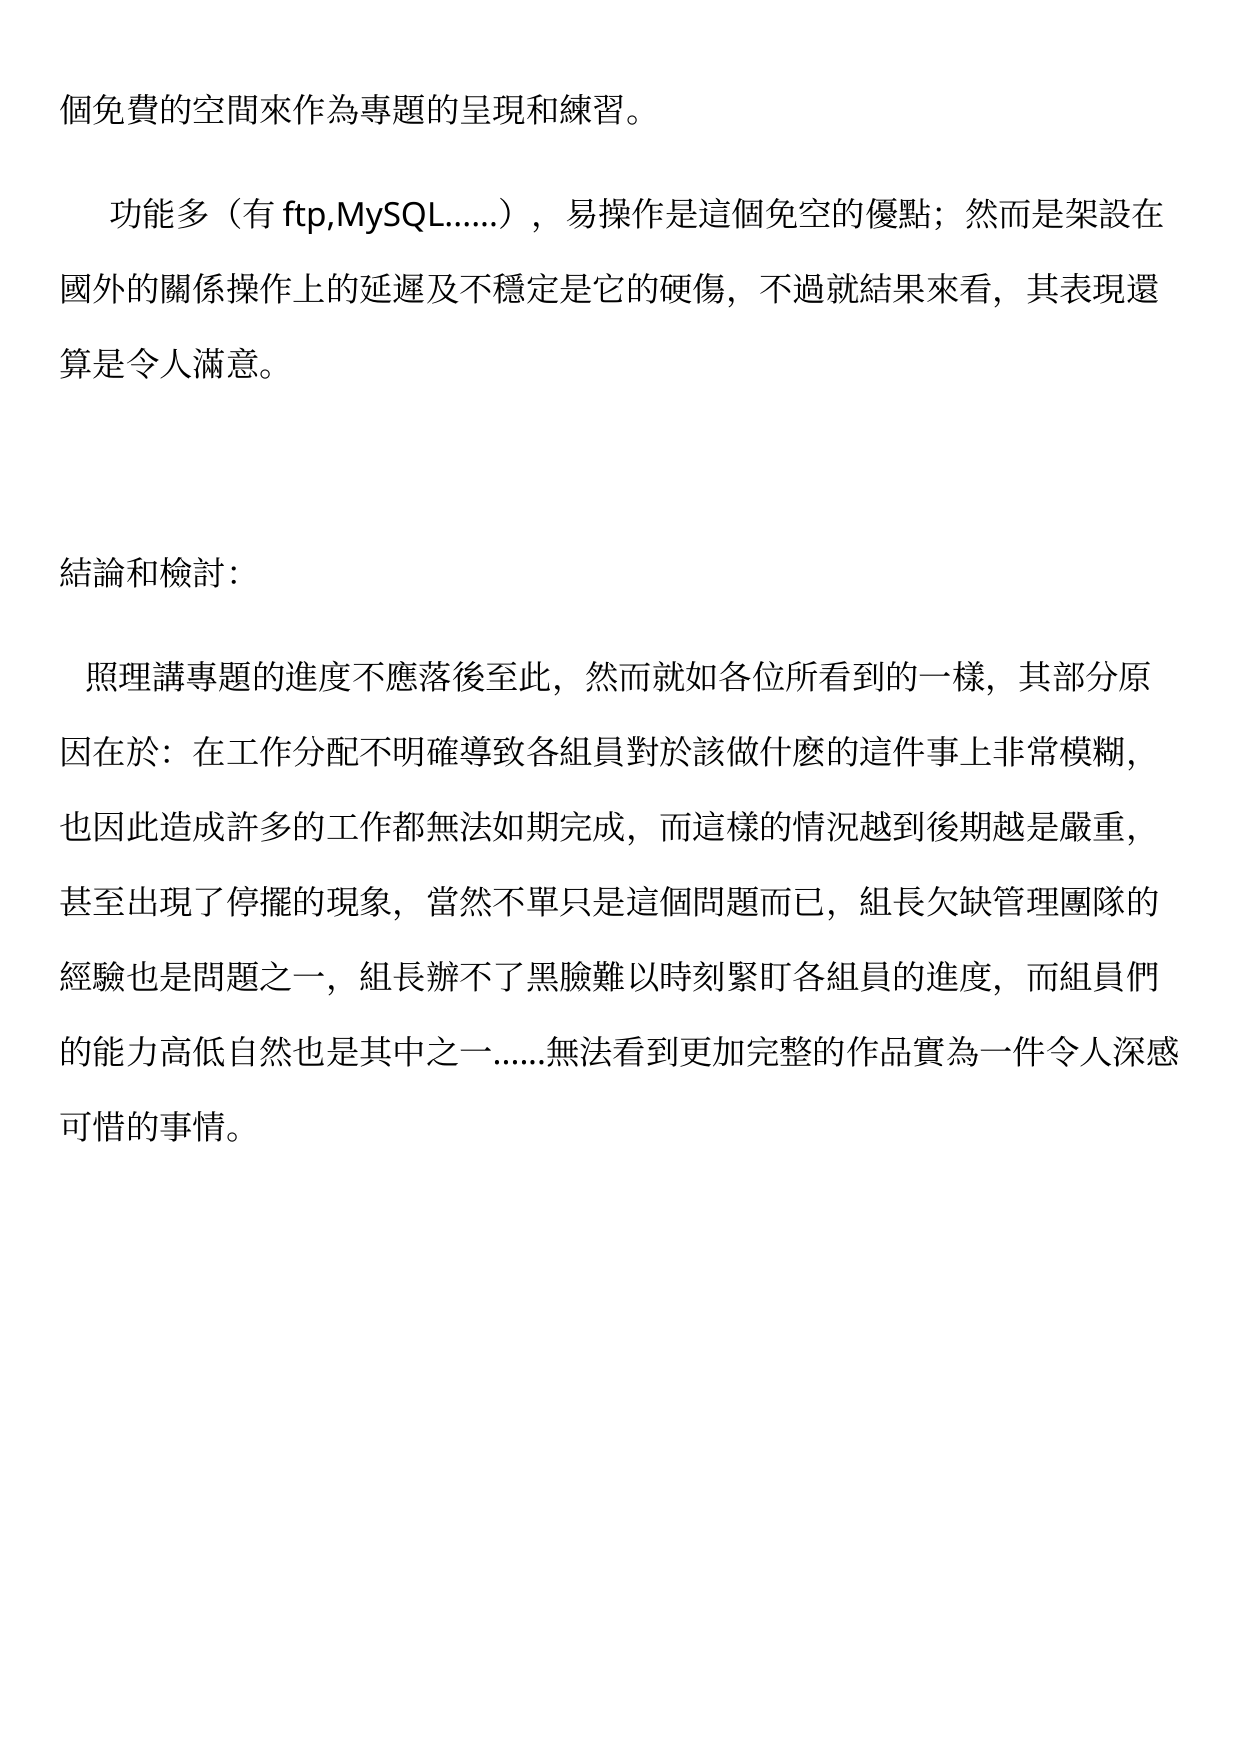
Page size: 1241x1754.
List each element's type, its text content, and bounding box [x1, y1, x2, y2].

text 功能多（有ftp,MySQL......），易操作是這個免空的優點；然而是架設在國外的關係操作上的延遲及不穩定是它的硬傷，不過就結果來看，其表現還算是令人滿意。 [59, 175, 1181, 400]
text 照理講專題的進度不應落後至此，然而就如各位所看到的一樣，其部分原因在於：在工作分配不明確導致各組員對於該做什麽的這件事上非常模糊，也因此造成許多的工作都無法如期完成，而這樣的情況越到後期越是嚴重，甚至出現了停擺的現象，當然不單只是這個問題而已，組長欠缺管理團隊的經驗也是問題之一，組長辦不了黑臉難以時刻緊盯各組員的進度，而組員們的能力高低自然也是其中之一......無法看到更加完整的作品實為一件令人深感可惜的事情。 [59, 637, 1181, 1162]
text 結論和檢討： [59, 533, 1181, 608]
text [59, 71, 1181, 146]
